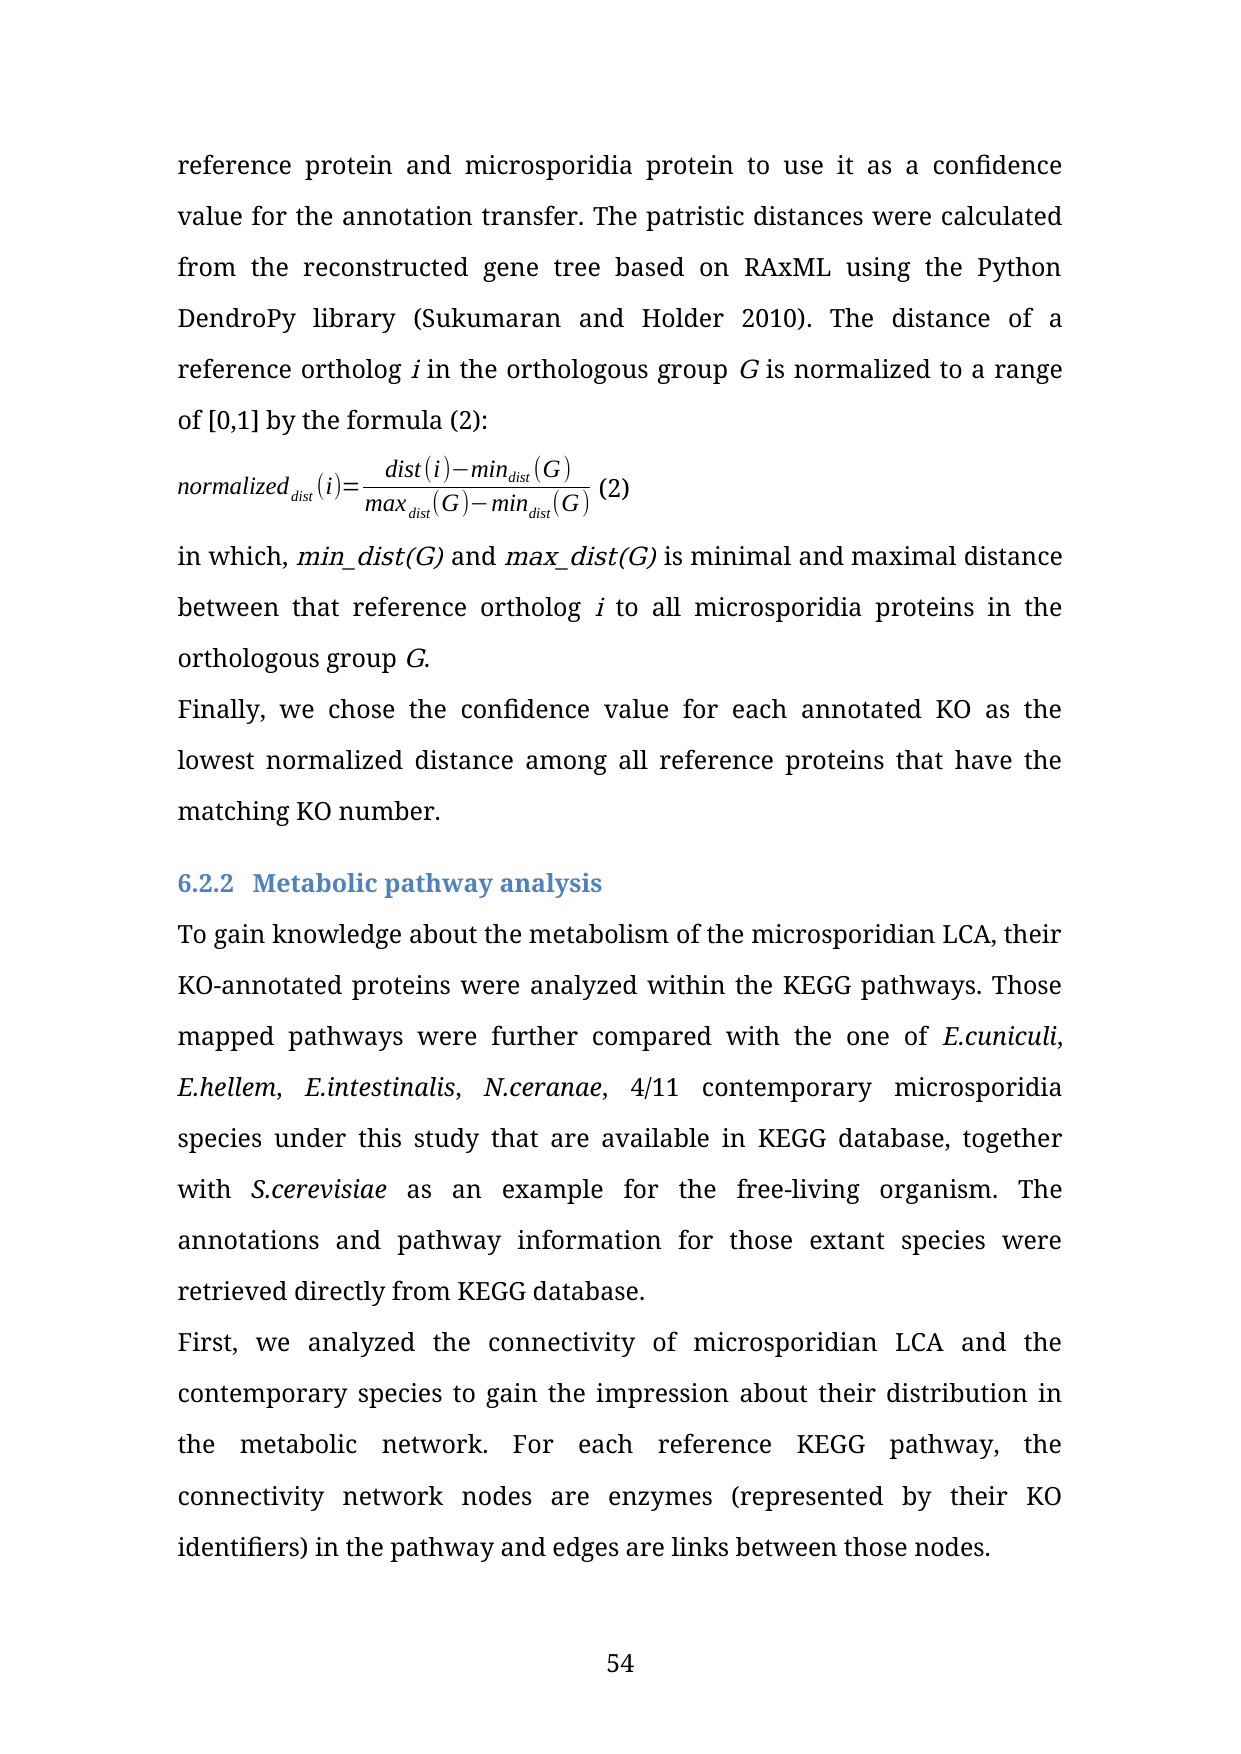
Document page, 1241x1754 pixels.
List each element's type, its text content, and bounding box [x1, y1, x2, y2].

text First, we analyzed the connectivity of microsporidian LCA and the contemporary species to gain the impression about their distribution in the metabolic network. For each reference KEGG pathway, the connectivity network nodes are enzymes (represented by their KO identifiers) in the pathway and edges are links between those nodes. [177, 1325, 1063, 1563]
text in which, min_dist(G) and max_dist(G) is minimal and maximal distance between that reference ortholog i to all microsporidia proteins in the orthologous group G. [177, 538, 1063, 675]
subtitle Metabolic pathway analysis [177, 866, 1063, 900]
text (2) [177, 454, 1063, 522]
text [177, 148, 1063, 437]
text To gain knowledge about the metabolism of the microsporidian LCA, their KO-annotated proteins were analyzed within the KEGG pathways. Those mapped pathways were further compared with the one of E.cuniculi, E.hellem, E.intestinalis, N.ceranae, 4/11 contemporary microsporidia species under this study that are available in KEGG database, together with S.cerevisiae as an example for the free-living organism. The annotations and pathway information for those extant species were retrieved directly from KEGG database. [177, 917, 1063, 1308]
text Finally, we chose the confidence value for each annotated KO as the lowest normalized distance among all reference proteins that have the matching KO number. [177, 692, 1063, 828]
